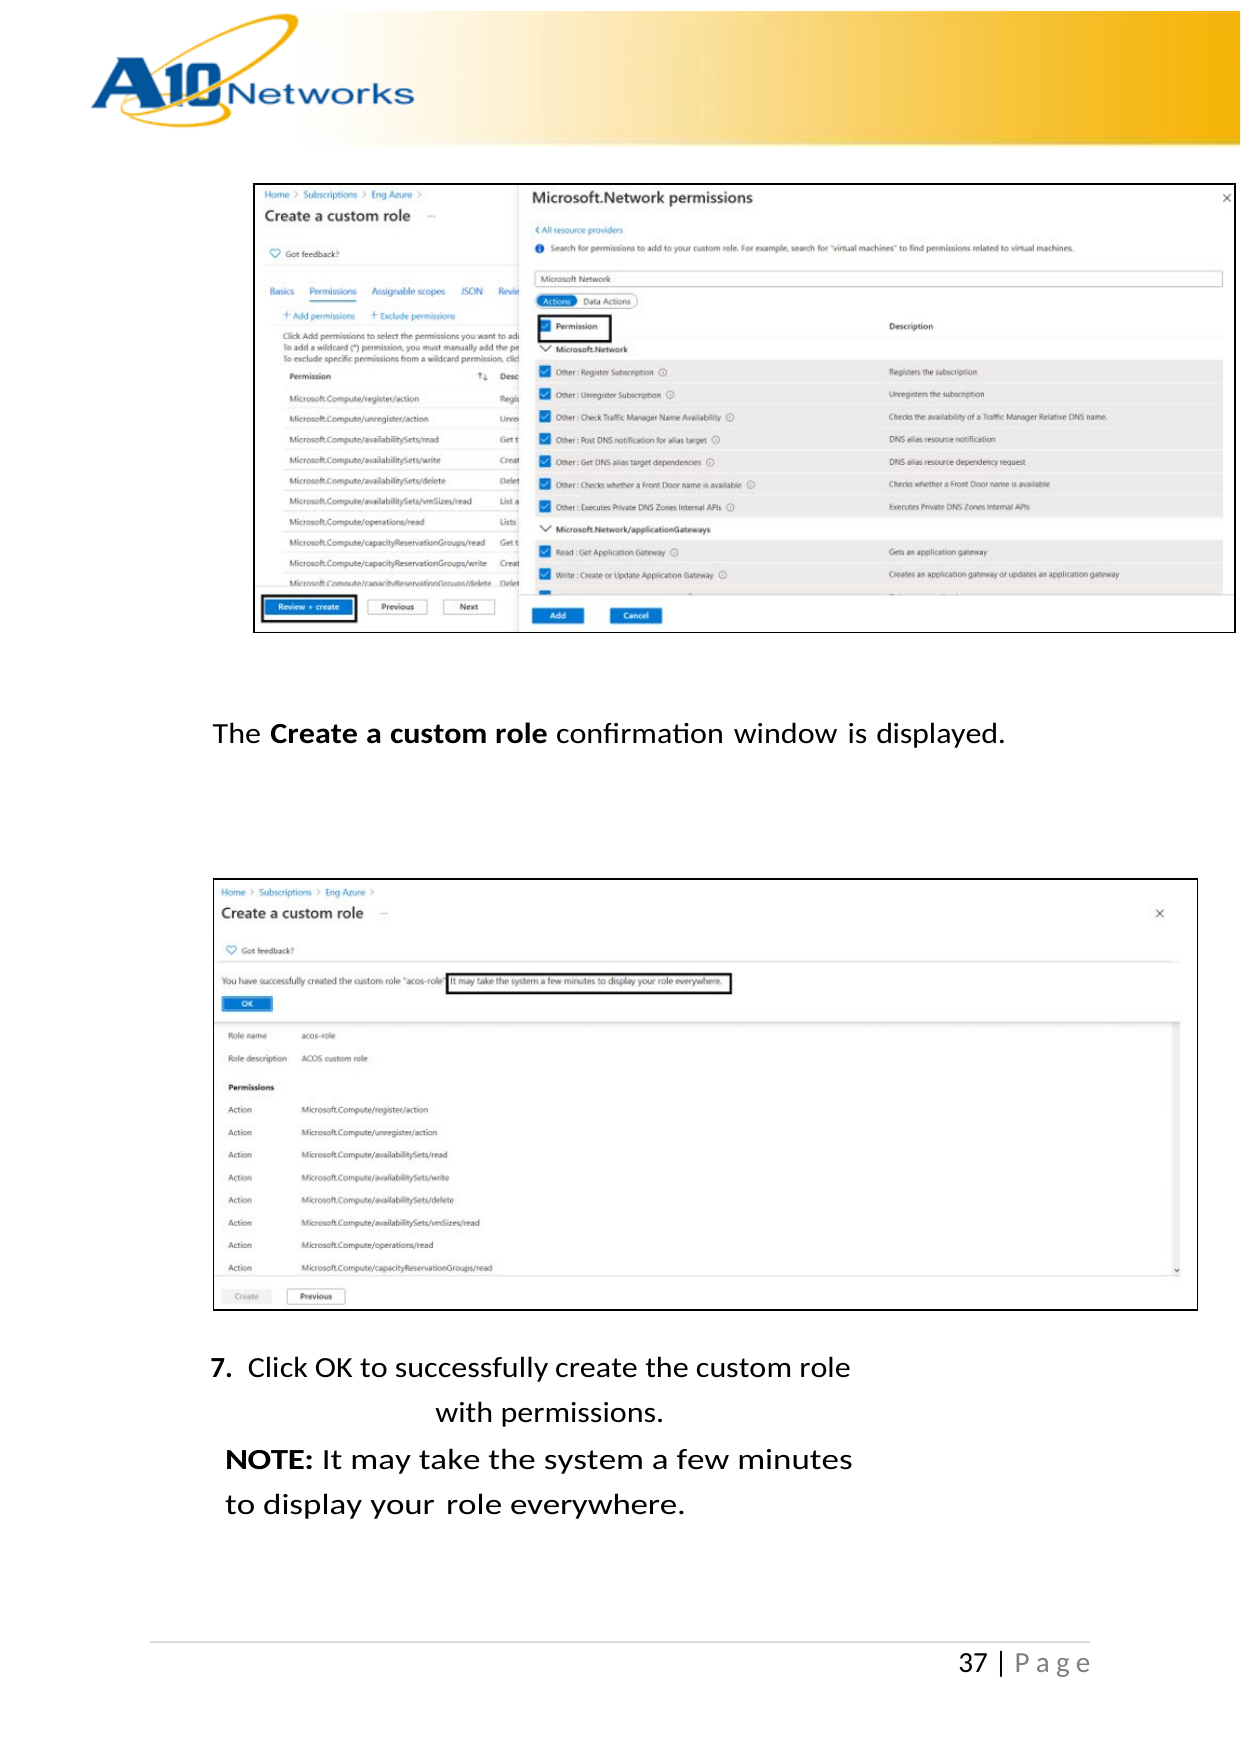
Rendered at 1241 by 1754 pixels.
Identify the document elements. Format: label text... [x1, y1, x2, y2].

text The Create a custom role confirmation window is displayed. [212, 715, 1090, 751]
picture [214, 888, 1183, 1309]
list NOTE: It may take the system a few minutes to display your role everywhere. [225, 1441, 874, 1522]
list Click OK to successfully create the custom role with permissions. [187, 1349, 874, 1430]
picture [0, 11, 1241, 147]
picture [255, 185, 1234, 632]
